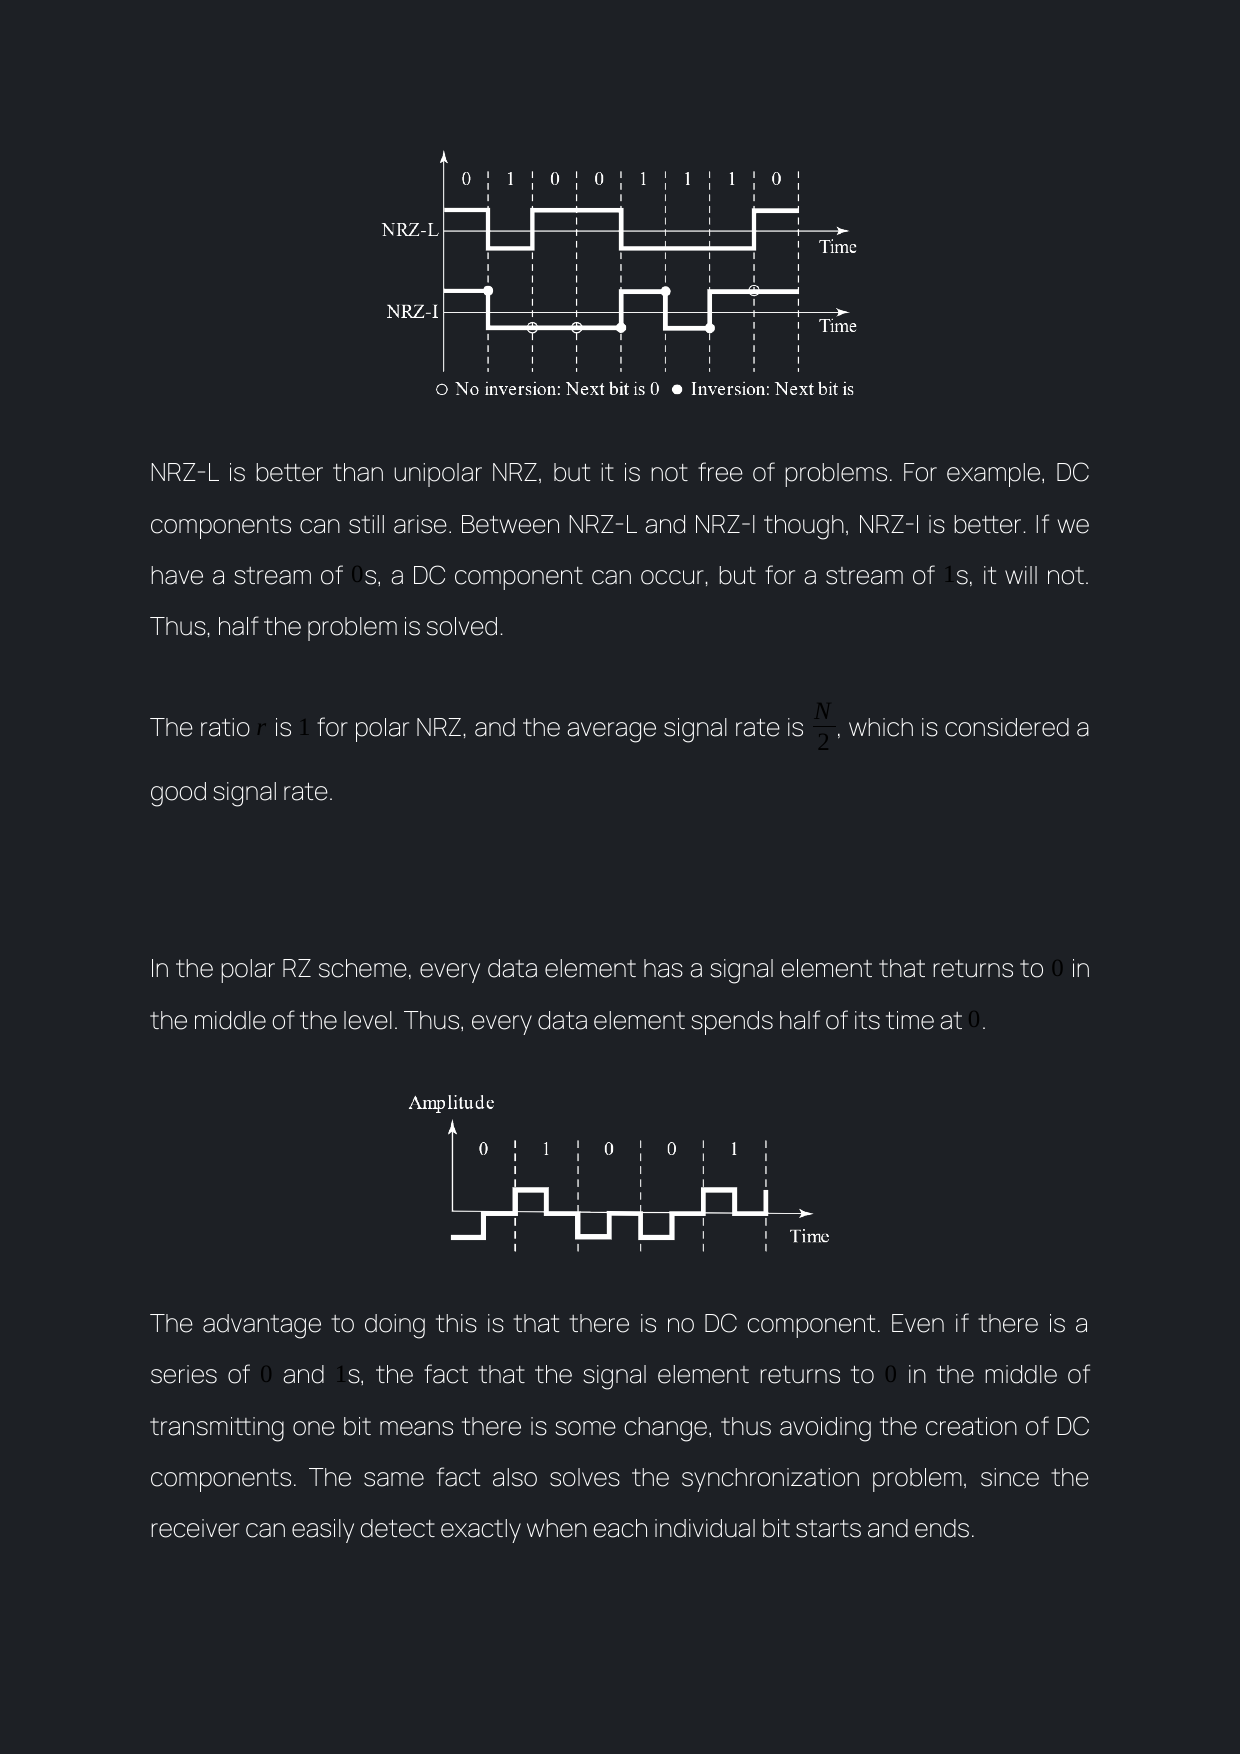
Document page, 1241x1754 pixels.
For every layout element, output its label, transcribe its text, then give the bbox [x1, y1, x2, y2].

text The ratio is for polar NRZ, and the average signal rate is , which is considered a good signal rate. [150, 698, 1090, 808]
text The advantage to doing this is that there is no DC component. Even if there is a series of and s, the fact that the signal element returns to in the middle of transmitting one bit means there is some change, thus avoiding the creation of DC components. The same fact also solves the synchronization problem, since the receiver can easily detect exactly when each individual bit starts and ends. [150, 1306, 1090, 1545]
text NRZ-L is better than unipolar NRZ, but it is not free of problems. For example, DC components can still arise. Between NRZ-L and NRZ-I though, NRZ-I is better. If we have a stream of s, a DC component can occur, but for a stream of s, it will not. Thus, half the problem is solved. [150, 455, 1090, 643]
picture [408, 1091, 832, 1252]
text In the polar RZ scheme, every data element has a signal element that returns to in the middle of the level. Thus, every data element spends half of its time at . [150, 951, 1090, 1037]
picture [380, 150, 860, 401]
